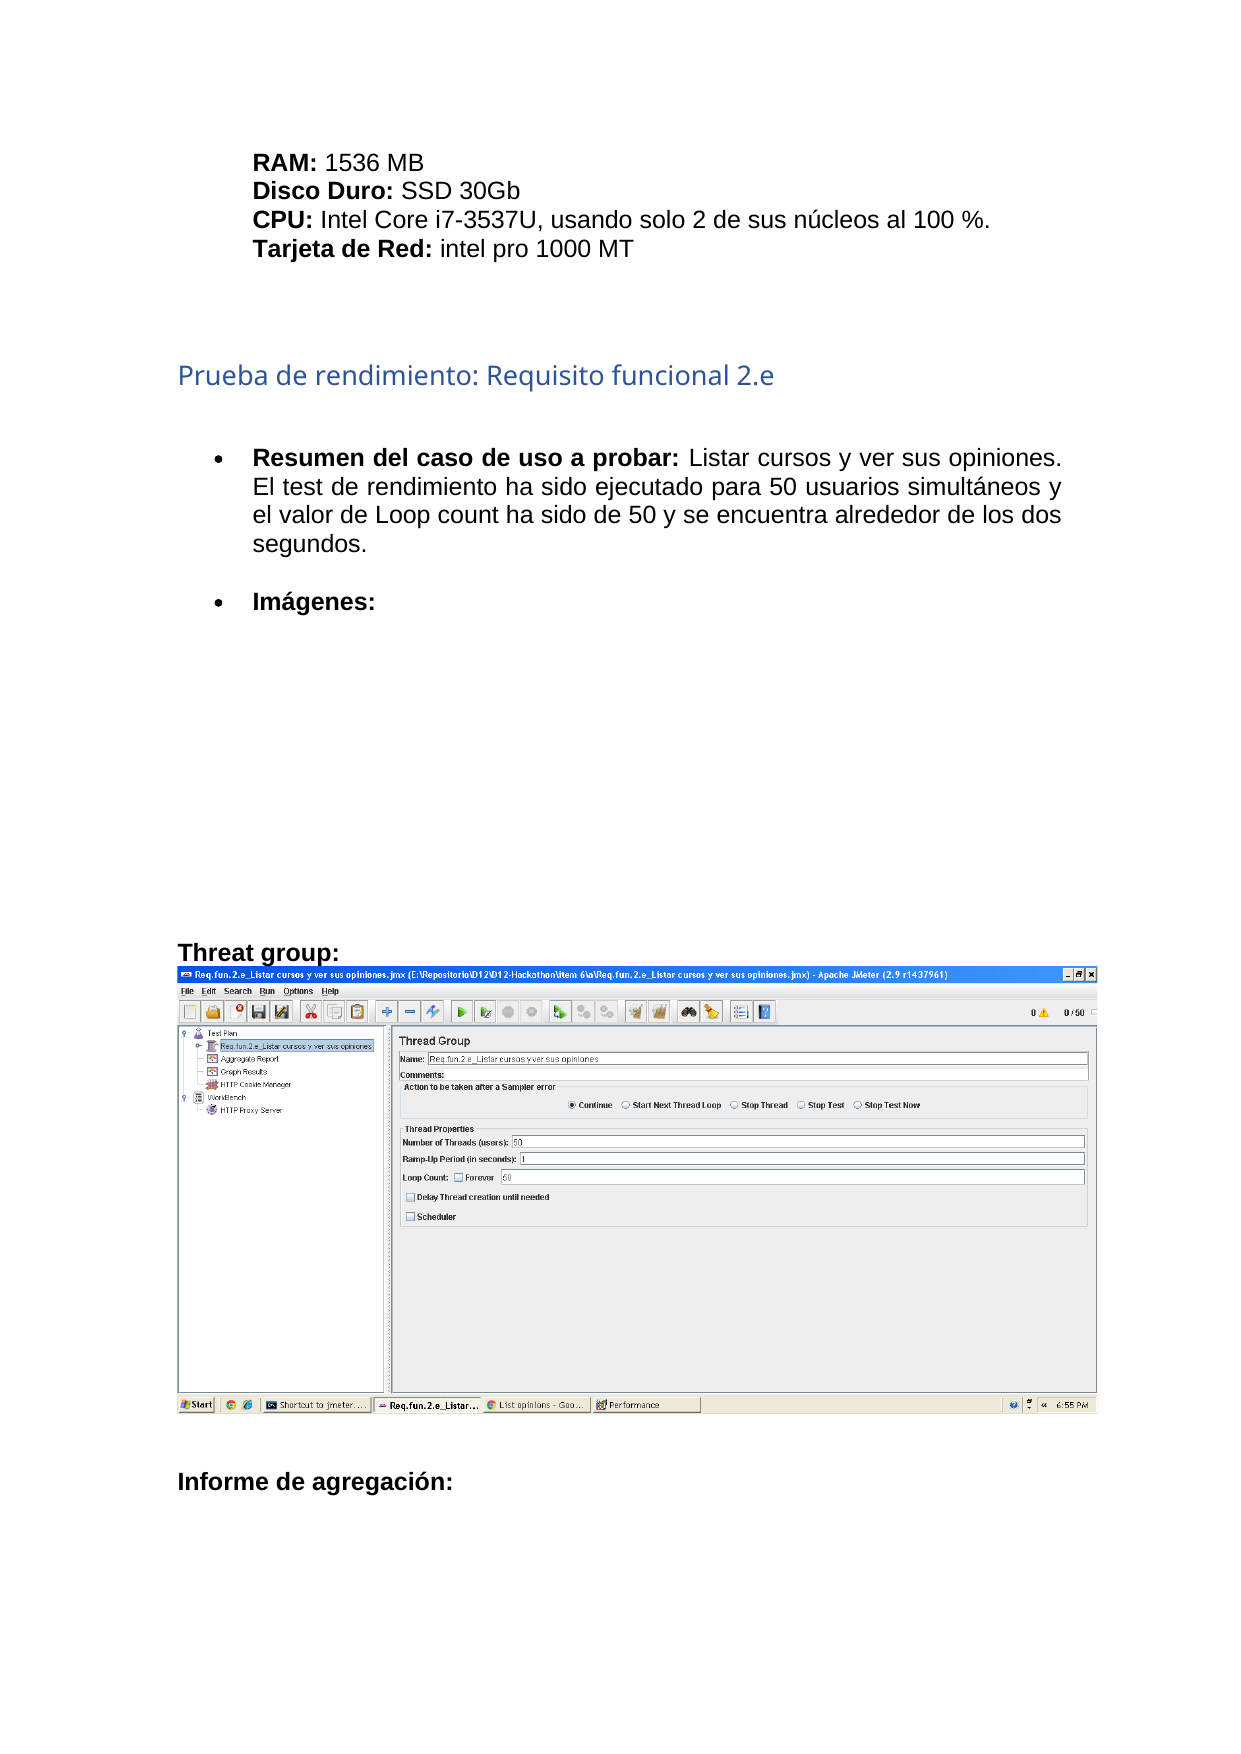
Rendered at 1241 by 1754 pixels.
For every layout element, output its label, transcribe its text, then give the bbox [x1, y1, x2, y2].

list Resumen del caso de uso a probar: Listar cursos y ver sus opiniones. El test de rendimiento ha sido ejecutado para 50 usuarios simultáneos y el valor de Loop count ha sido de 50 y se encuentra alrededor de los dos segundos. [215, 443, 1063, 558]
picture [177, 966, 1098, 1414]
list Imágenes: [215, 587, 1063, 616]
text Threat group: [177, 938, 1063, 966]
subtitle Prueba de rendimiento: Requisito funcional 2.e [177, 356, 1063, 393]
text Tarjeta de Red: intel pro 1000 MT [252, 234, 1063, 263]
text CPU: Intel Core i7-3537U, usando solo 2 de sus núcleos al 100 %. [252, 205, 1063, 234]
text Disco Duro: SSD 30Gb [177, 176, 1063, 205]
text Informe de agregación: [177, 1439, 1063, 1496]
text RAM: 1536 MB [252, 148, 1063, 176]
